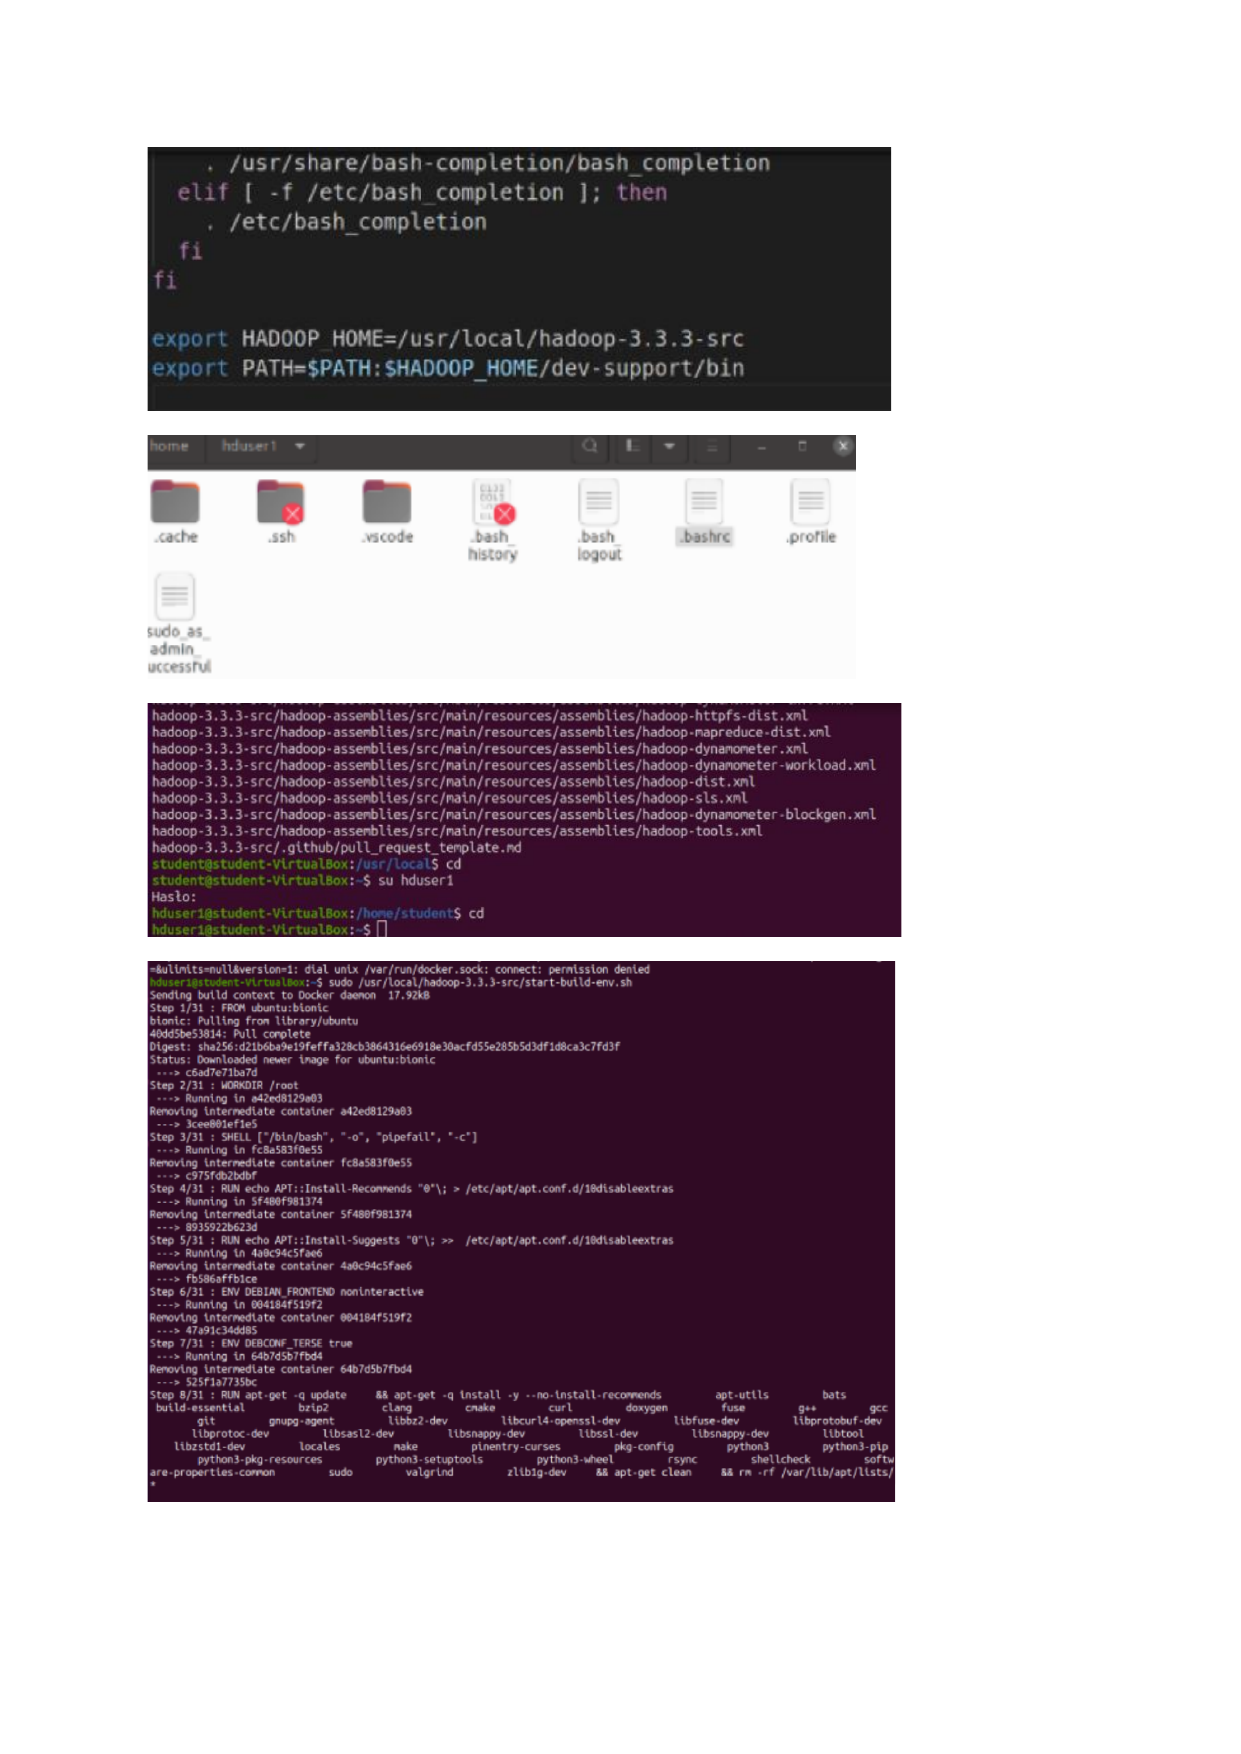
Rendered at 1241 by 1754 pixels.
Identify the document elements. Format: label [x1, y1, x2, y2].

picture [147, 147, 892, 411]
picture [147, 703, 902, 937]
picture [147, 961, 896, 1502]
picture [147, 435, 856, 679]
